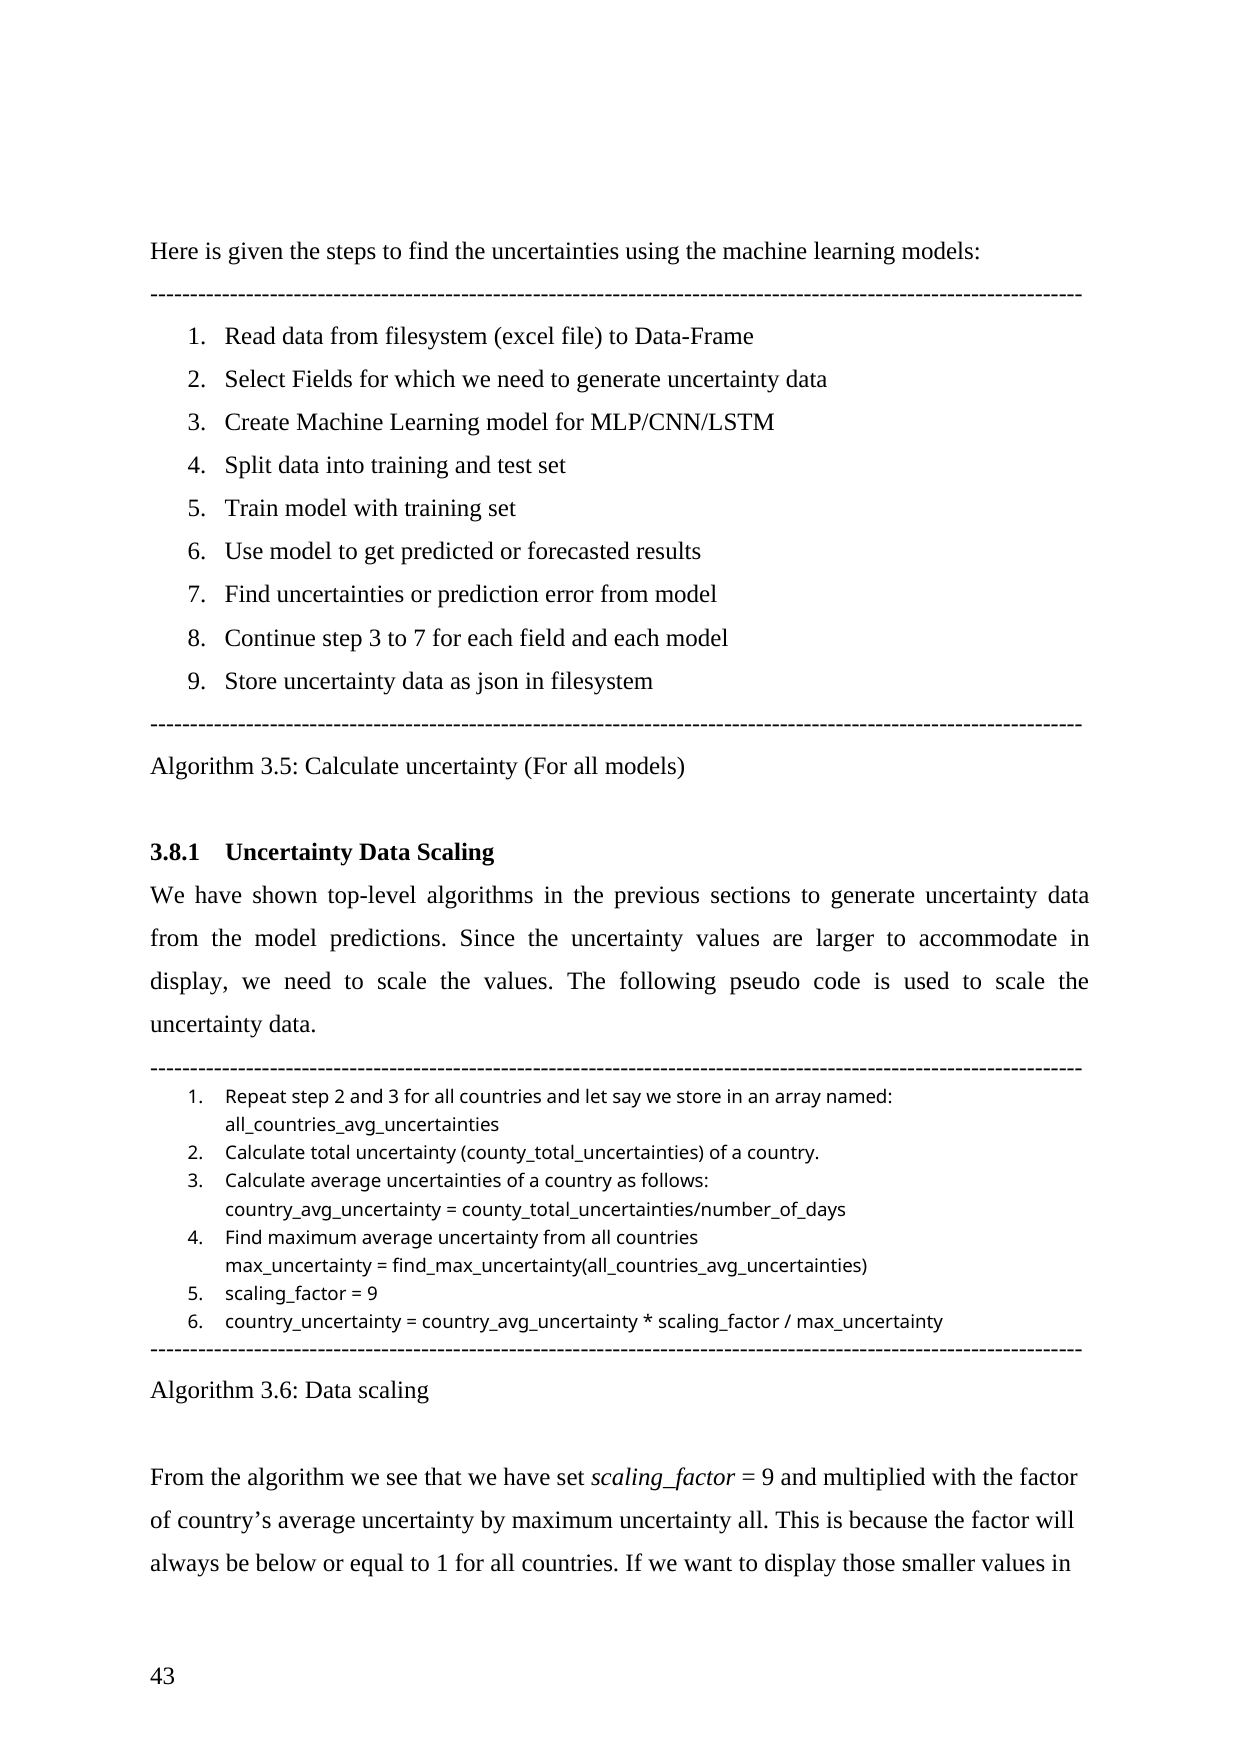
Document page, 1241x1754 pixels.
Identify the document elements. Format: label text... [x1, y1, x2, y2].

text 3.8.1 Uncertainty Data Scaling [150, 837, 1090, 866]
text Here is given the steps to find the uncertainties using the machine learning models: [150, 236, 1090, 265]
list Read data from filesystem (excel file) to Data-Frame [187, 321, 1090, 349]
text ---------------------------------------------------------------------------------------------------------------------Algorithm 3.5: Calculate uncertainty (For all models) [150, 709, 1090, 779]
list Select Fields for which we need to generate uncertainty data [187, 364, 1090, 393]
list country_uncertainty = country_avg_uncertainty * scaling_factor / max_uncertainty [187, 1306, 1090, 1334]
list scaling_factor = 9 [187, 1278, 1090, 1306]
list Find uncertainties or prediction error from model [187, 579, 1090, 608]
list Create Machine Learning model for MLP/CNN/LSTM [187, 407, 1090, 436]
list Calculate average uncertainties of a country as follows: [187, 1165, 1090, 1193]
list Use model to get predicted or forecasted results [187, 536, 1090, 565]
list Calculate total uncertainty (county_total_uncertainties) of a country. [187, 1137, 1090, 1165]
text Algorithm 3.6: Data scaling [150, 1375, 1090, 1404]
list Continue step 3 to 7 for each field and each model [187, 623, 1090, 651]
list country_avg_uncertainty = county_total_uncertainties/number_of_days [225, 1193, 1090, 1221]
list Split data into training and test set [187, 450, 1090, 479]
list Train model with training set [187, 493, 1090, 522]
list Store uncertainty data as json in filesystem [187, 666, 1090, 694]
list Find maximum average uncertainty from all countries max_uncertainty = find_max_uncertainty(all_countries_avg_uncertainties) [187, 1221, 1090, 1278]
list Repeat step 2 and 3 for all countries and let say we store in an array named: all_countries_avg_uncertainties [187, 1081, 1090, 1137]
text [150, 1462, 1090, 1577]
text We have shown top-level algorithms in the previous sections to generate uncertainty data from the model predictions. Since the uncertainty values are larger to accommodate in display, we need to scale the values. The following pseudo code is used to scale the uncertainty data. [150, 880, 1090, 1038]
